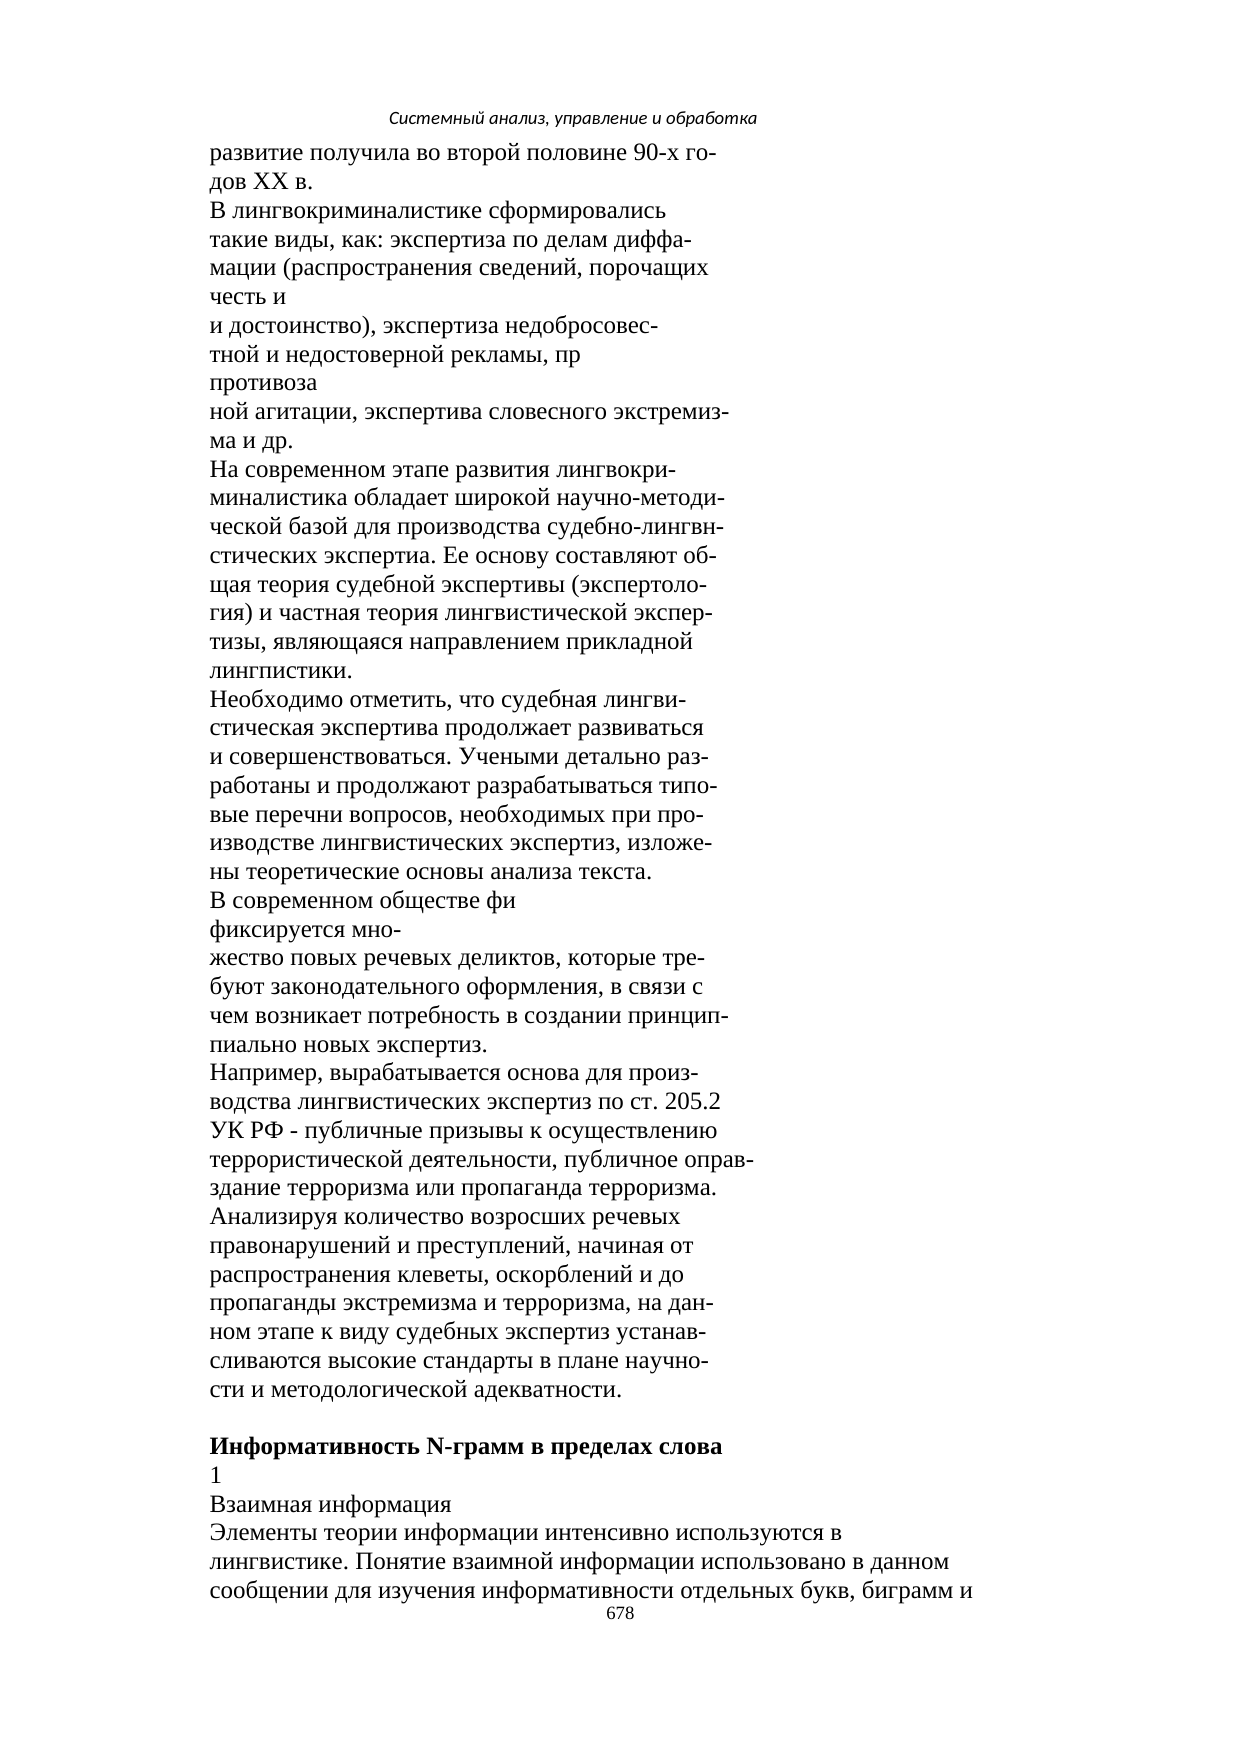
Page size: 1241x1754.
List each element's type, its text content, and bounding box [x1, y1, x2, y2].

text ческой базой для производства судебно-лингвн- [135, 511, 1105, 540]
text вые перечни вопросов, необходимых при про- [135, 799, 1105, 827]
text Элементы теории информации интенсивно используются в [135, 1517, 1105, 1546]
text правонарушений и преступлений, начиная от [135, 1230, 1105, 1259]
text водства лингвистических экспертиз по ст. 205.2 [135, 1086, 1105, 1115]
text 1 [135, 1460, 1105, 1489]
text Взаимная информация [135, 1489, 1105, 1517]
text и совершенствоваться. Учеными детально раз- [135, 741, 1105, 770]
text ны теоретические основы анализа текста. [135, 856, 1105, 885]
text тизы, являющаяся направлением прикладной [135, 626, 1105, 655]
text жество повых речевых деликтов, которые тре- [135, 942, 1105, 971]
text работаны и продолжают разрабатываться типо- [135, 770, 1105, 799]
text распространения клеветы, оскорблений и до [135, 1259, 1105, 1287]
text лингвистике. Понятие взаимной информации использовано в данном [135, 1546, 1105, 1575]
text чем возникает потребность в создании принцип- [135, 1000, 1105, 1029]
text лингпистики. [135, 655, 1105, 684]
text сливаются высокие стандарты в плане научно- [135, 1345, 1105, 1374]
text стических экспертиа. Ее основу составляют об- [135, 540, 1105, 569]
text Анализируя количество возросших речевых [135, 1201, 1105, 1230]
text гия) и частная теория лингвистической экспер- [135, 597, 1105, 626]
text террористической деятельности, публичное оправ- [135, 1144, 1105, 1172]
text В лингвокриминалистике сформировались [135, 195, 1105, 224]
text миналистика обладает широкой научно-методи- [135, 482, 1105, 511]
text ной агитации, экспертива словесного экстремиз- [135, 396, 1105, 425]
text сообщении для изучения информативности отдельных букв, биграмм и [135, 1575, 1105, 1604]
text развитие получила во второй половине 90-х го- [135, 137, 1105, 166]
text противоза [135, 367, 1105, 396]
text тной и недостоверной рекламы, пр [135, 339, 1105, 367]
text мации (распространения сведений, порочащих [135, 252, 1105, 281]
text пиально новых экспертиз. [135, 1029, 1105, 1057]
text На современном этапе развития лингвокри- [135, 454, 1105, 482]
text фиксируется мно- [135, 914, 1105, 942]
text Информативность N-грамм в пределах слова [135, 1431, 1105, 1460]
text такие виды, как: экспертиза по делам диффа- [135, 224, 1105, 252]
text здание терроризма или пропаганда терроризма. [135, 1172, 1105, 1201]
text и достоинство), экспертиза недобросовес- [135, 310, 1105, 339]
text сти и методологической адекватности. [135, 1374, 1105, 1402]
text изводстве лингвистических экспертиз, изложе- [135, 827, 1105, 856]
text честь и [135, 281, 1105, 310]
text дов ХХ в. [135, 166, 1105, 195]
text Например, вырабатывается основа для произ- [135, 1057, 1105, 1086]
text ма и др. [135, 425, 1105, 454]
text ном этапе к виду судебных экспертиз устанав- [135, 1316, 1105, 1345]
text Необходимо отметить, что судебная лингви- [135, 684, 1105, 712]
text стическая экспертива продолжает развиваться [135, 712, 1105, 741]
text УК РФ - публичные призывы к осуществлению [135, 1115, 1105, 1144]
text буют законодательного оформления, в связи с [135, 971, 1105, 1000]
text щая теория судебной экспертивы (экспертоло- [135, 569, 1105, 597]
text В современном обществе фи [135, 885, 1105, 914]
text пропаганды экстремизма и терроризма, на дан- [135, 1287, 1105, 1316]
